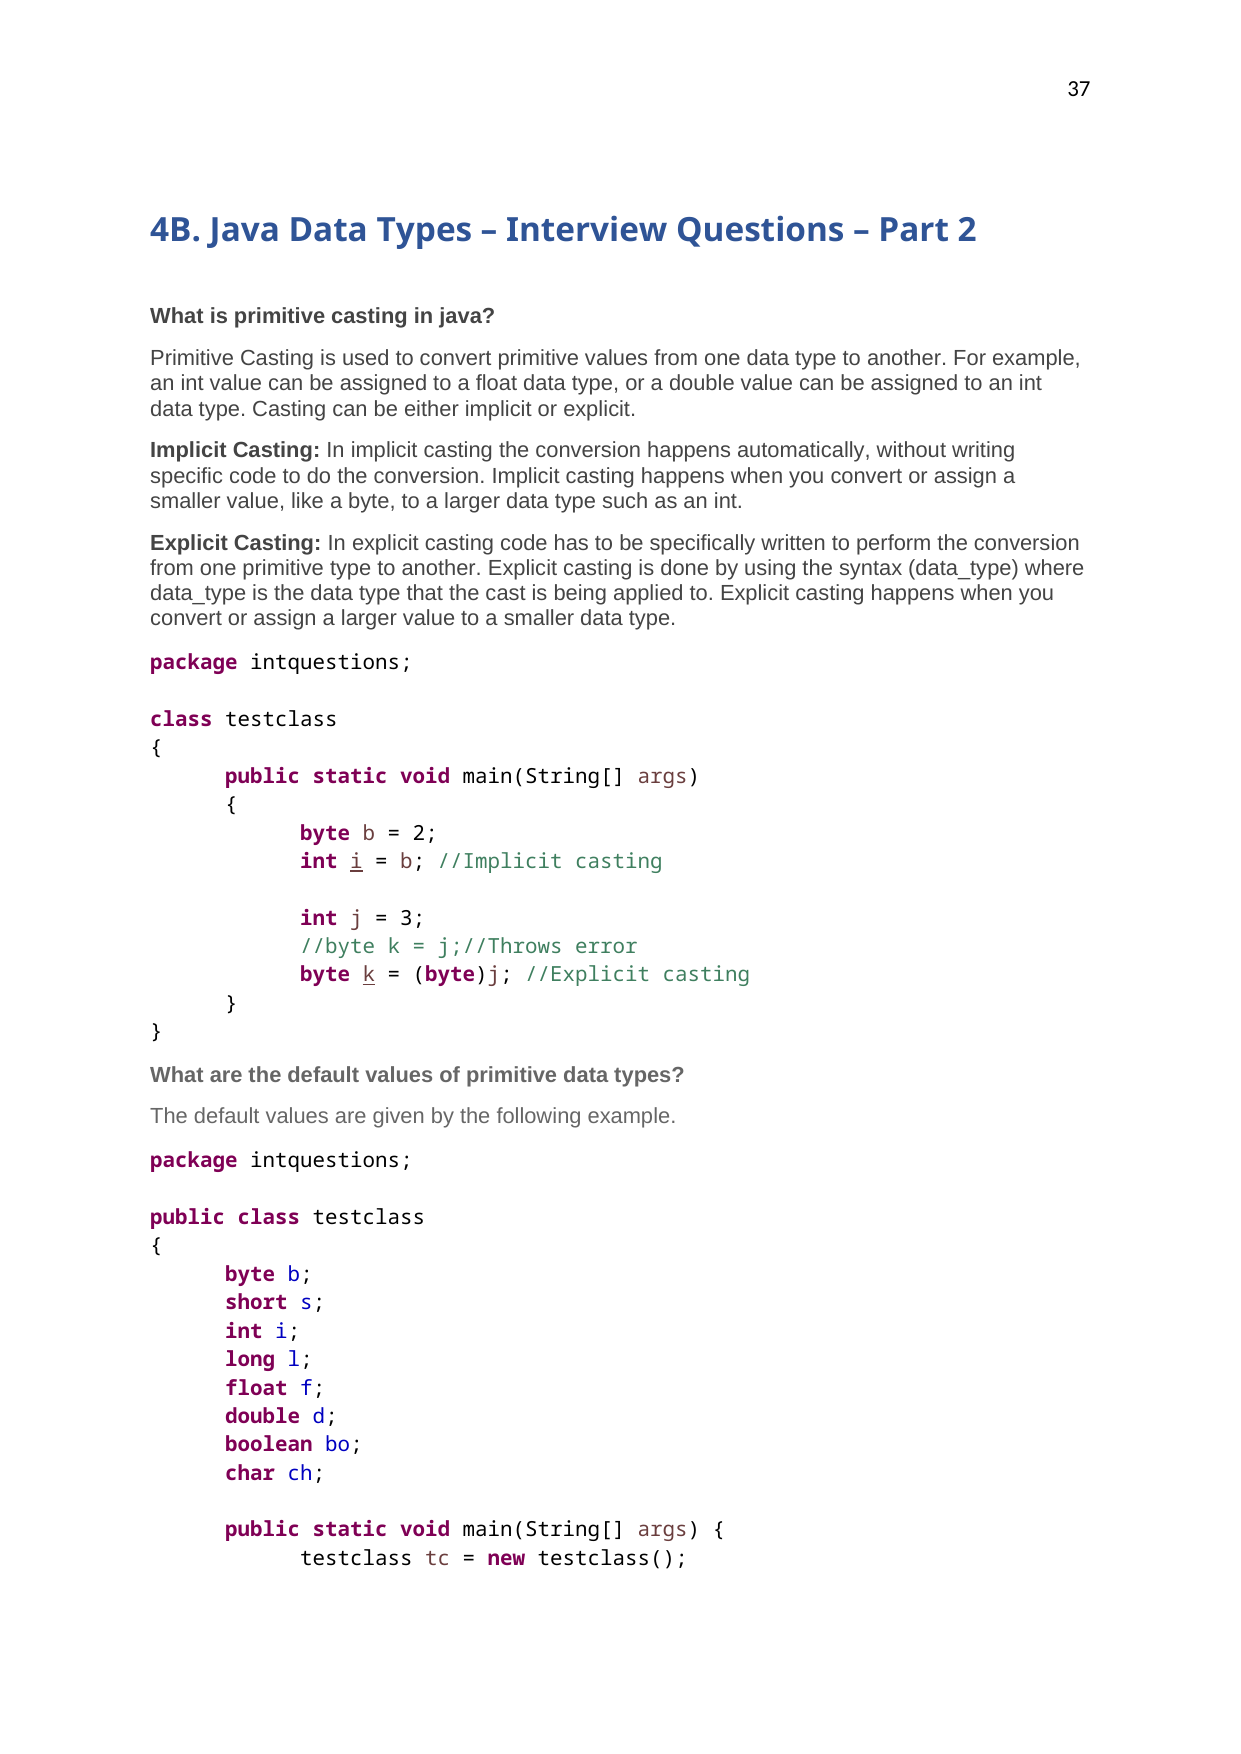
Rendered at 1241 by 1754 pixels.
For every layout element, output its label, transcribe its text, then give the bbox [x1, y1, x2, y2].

text public class testclass [150, 1202, 1090, 1231]
text double d; [150, 1401, 1090, 1429]
text } [150, 1016, 1090, 1045]
text Primitive Casting is used to convert primitive values from one data type to another. For example, an int value can be assigned to a float data type, or a double value can be assigned to an int data type. Casting can be either implicit or explicit. [150, 345, 1090, 421]
text int i = b; //Implicit casting [150, 846, 1090, 874]
text int j = 3; [150, 903, 1090, 931]
text byte b = 2; [150, 818, 1090, 846]
text long l; [150, 1344, 1090, 1373]
text Explicit Casting: In explicit casting code has to be specifically written to perform the conversion from one primitive type to another. Explicit casting is done by using the syntax (data_type) where data_type is the data type that the cast is being applied to. Explicit casting happens when you convert or assign a larger value to a smaller data type. [150, 529, 1090, 630]
text testclass tc = new testclass(); [150, 1543, 1090, 1571]
text } [150, 988, 1090, 1016]
text byte b; [150, 1259, 1090, 1287]
text //byte k = j;//Throws error [150, 931, 1090, 959]
text short s; [150, 1287, 1090, 1316]
text What are the default values of primitive data types? [150, 1061, 1090, 1087]
text boolean bo; [150, 1429, 1090, 1458]
text What is primitive casting in java? [150, 303, 1090, 328]
text Implicit Casting: In implicit casting the conversion happens automatically, without writing specific code to do the conversion. Implicit casting happens when you convert or assign a smaller value, like a byte, to a larger data type such as an int. [150, 437, 1090, 513]
text { [150, 789, 1090, 818]
text int i; [150, 1316, 1090, 1344]
text package intquestions; [150, 647, 1090, 676]
text { [150, 1231, 1090, 1259]
text public static void main(String[] args) { [150, 1514, 1090, 1543]
text char ch; [150, 1458, 1090, 1486]
text float f; [150, 1373, 1090, 1401]
text The default values are given by the following example. [150, 1103, 1090, 1128]
text public static void main(String[] args) [150, 761, 1090, 789]
text byte k = (byte)j; //Explicit casting [150, 959, 1090, 988]
text package intquestions; [150, 1145, 1090, 1174]
text class testclass [150, 704, 1090, 732]
subtitle 4B. Java Data Types – Interview Questions – Part 2 [150, 206, 1090, 252]
text { [150, 732, 1090, 761]
